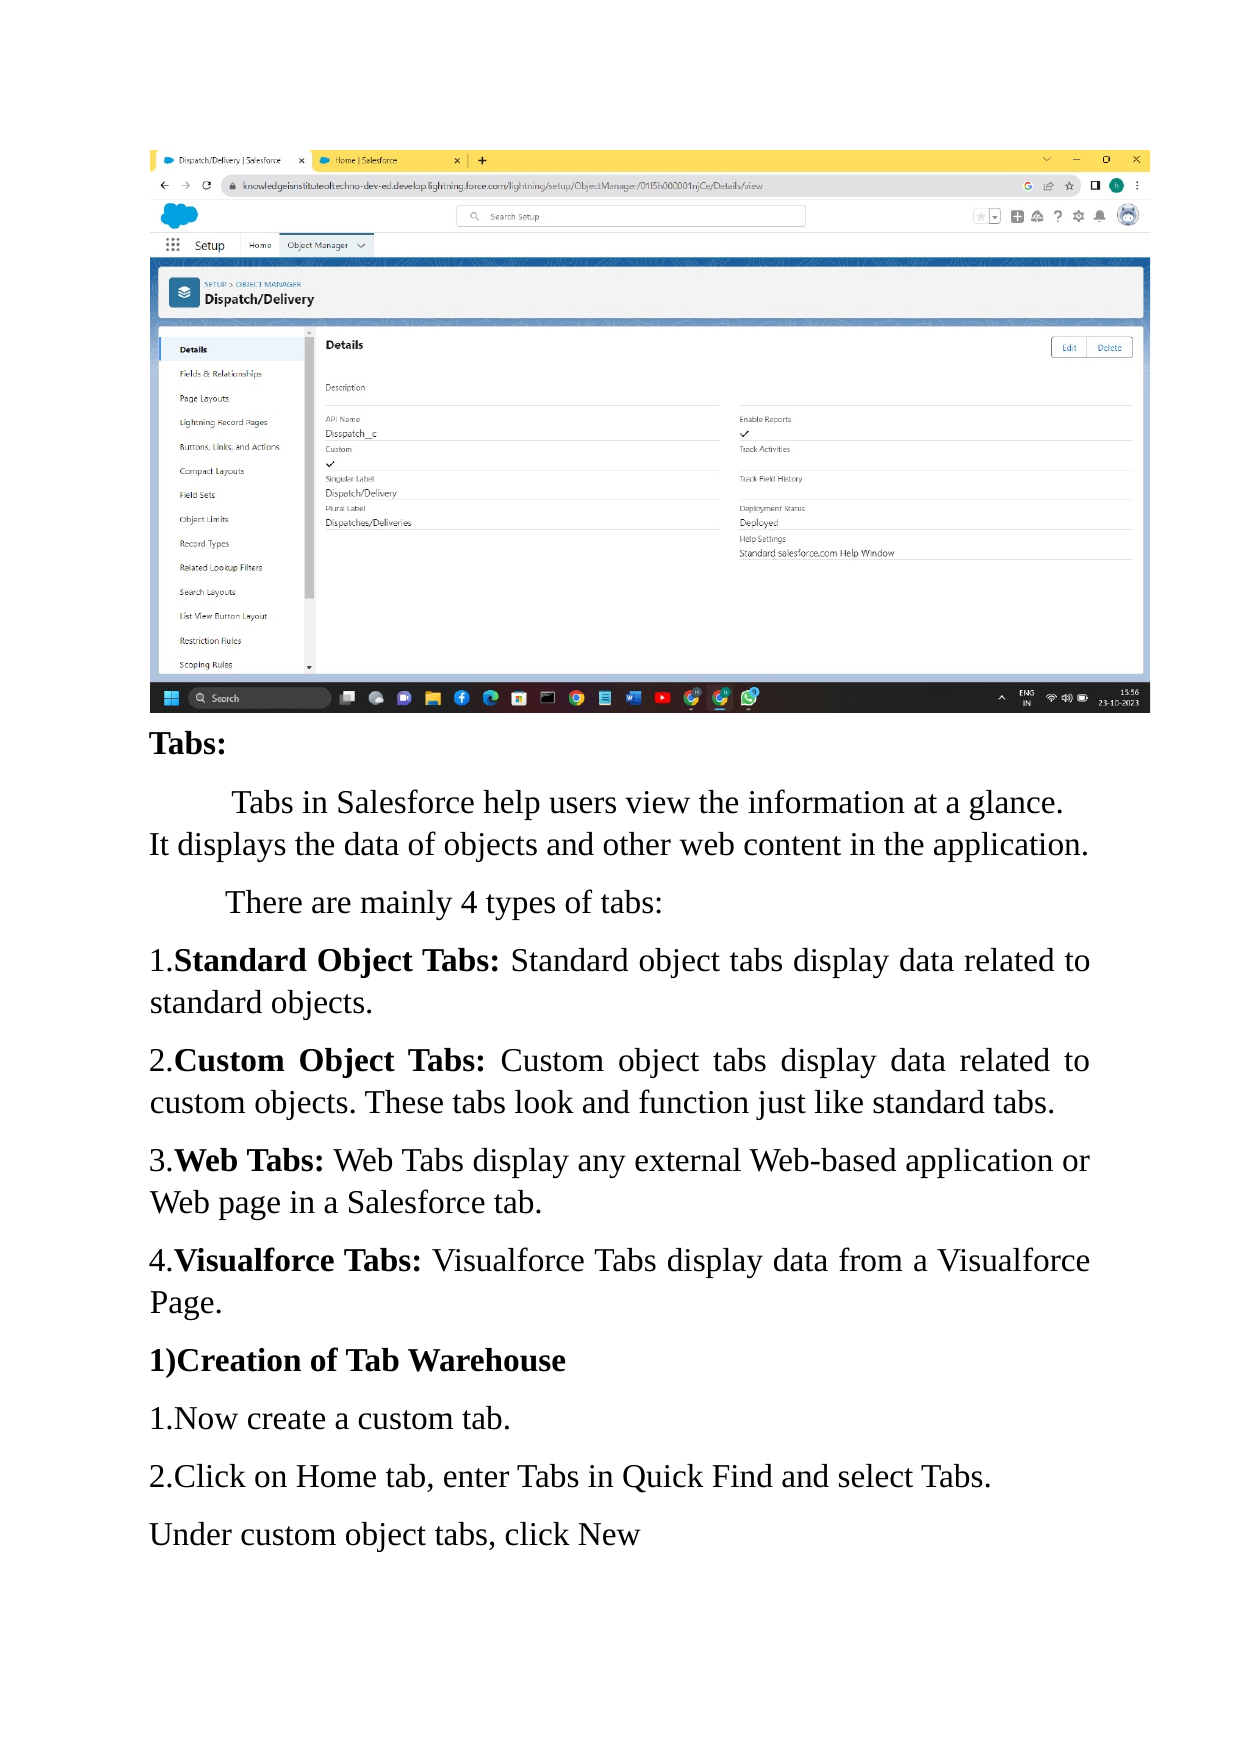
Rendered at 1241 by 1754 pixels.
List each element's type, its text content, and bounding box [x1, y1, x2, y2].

subtitle 1)Creation of Tab Warehouse [148, 1340, 1090, 1379]
text 2.Custom Object Tabs: Custom object tabs display data related to custom objects. These tabs look and function just like standard tabs. [148, 1040, 1091, 1121]
text Under custom object tabs, click New [148, 1515, 1091, 1553]
text 3.Web Tabs: Web Tabs display any external Web-based application or Web page in a Salesforce tab. [148, 1140, 1091, 1221]
picture [150, 150, 1150, 713]
text Tabs in Salesforce help users view the information at a glance. It displays the data of objects and other web content in the application. [148, 782, 1090, 863]
text 1.Now create a custom tab. [148, 1399, 1091, 1437]
text There are mainly 4 types of tabs: [225, 882, 1091, 920]
text 2.Click on Home tab, enter Tabs in Quick Find and select Tabs. [148, 1457, 1091, 1495]
text 1.Standard Object Tabs: Standard object tabs display data related to standard objects. [148, 940, 1091, 1020]
text 4.Visualforce Tabs: Visualforce Tabs display data from a Visualforce Page. [148, 1240, 1091, 1321]
text Tabs: [148, 724, 1152, 762]
